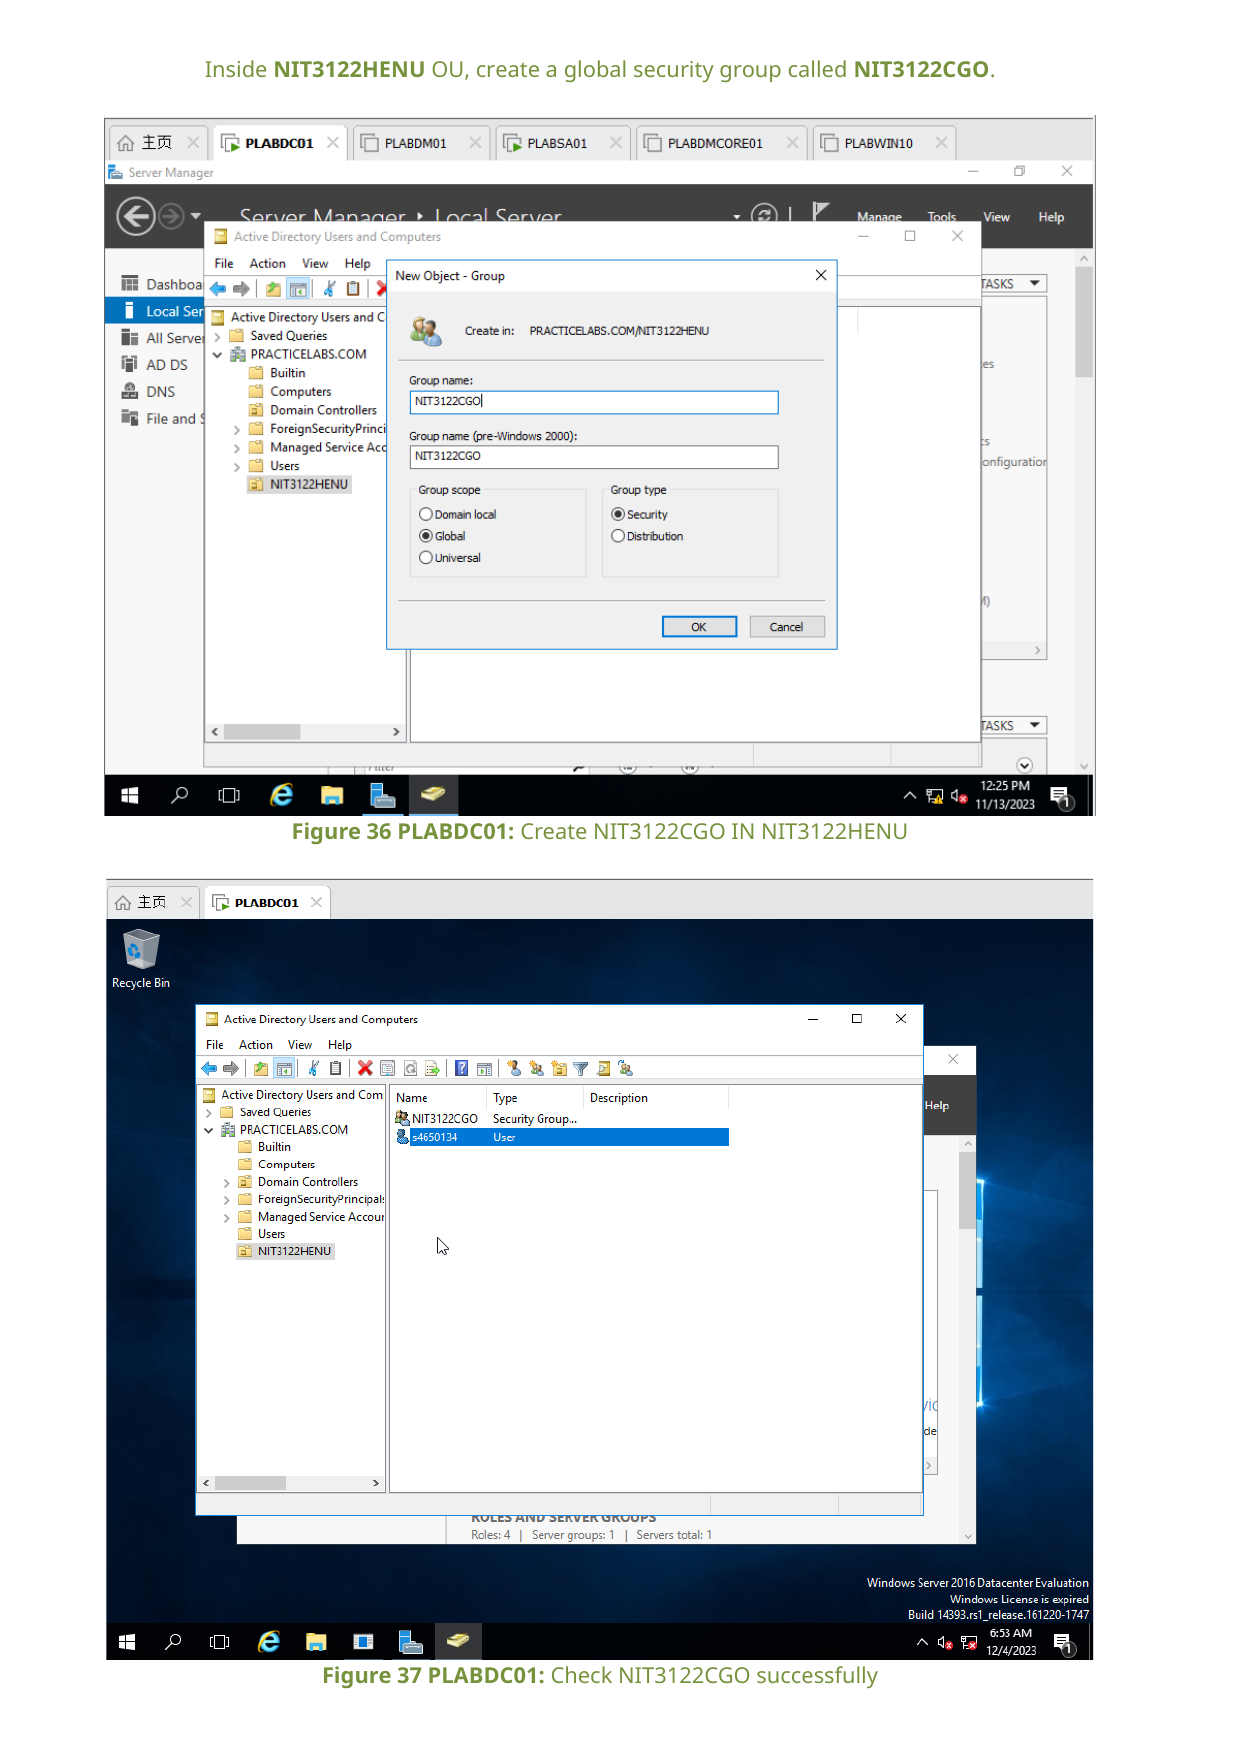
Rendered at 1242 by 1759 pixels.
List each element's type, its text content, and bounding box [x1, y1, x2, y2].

text Figure 37 PLABDC01: Check NIT3122CGO successfully [46, 1660, 1154, 1689]
text Inside NIT3122HENU OU, create a global security group called NIT3122CGO. [46, 54, 1154, 84]
picture [106, 877, 1094, 1660]
picture [103, 115, 1096, 816]
text Figure 36 PLABDC01: Create NIT3122CGO IN NIT3122HENU [46, 816, 1154, 846]
